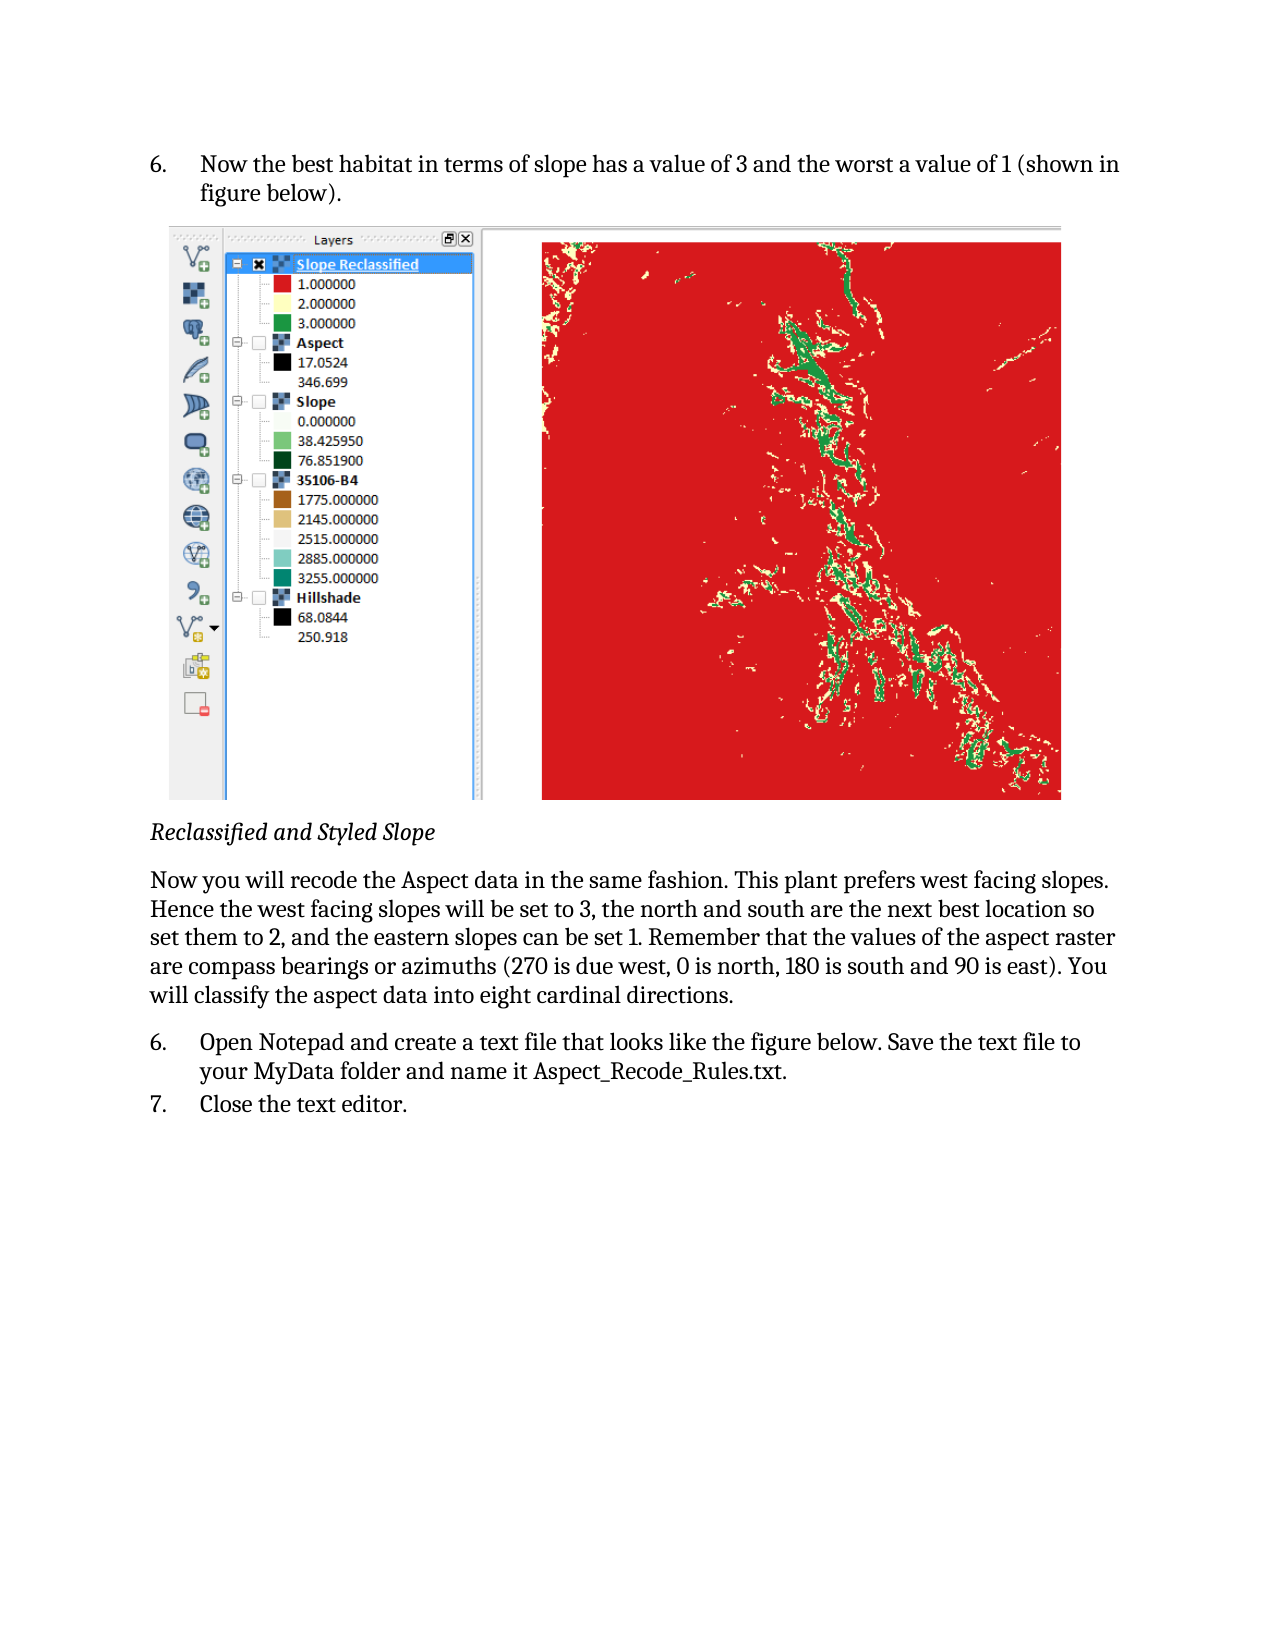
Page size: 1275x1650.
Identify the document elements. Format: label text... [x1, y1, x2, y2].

picture [168, 226, 1062, 800]
text Now you will recode the Aspect data in the same fashion. This plant prefers west facing slopes. Hence the west facing slopes will be set to 3, the north and south are the next best location so set them to 2, and the eastern slopes can be set 1. Remember that the values of the aspect raster are compass bearings or azimuths (270 is due west, 0 is north, 180 is south and 90 is east). You will classify the aspect data into eight cardinal directions. [150, 866, 1125, 1009]
list Close the text editor. [150, 1089, 1125, 1118]
list Open Notepad and create a text file that looks like the figure below. Save the text file to your MyData folder and name it Aspect_Recode_Rules.txt. [150, 1028, 1125, 1086]
text Reclassified and Styled Slope [150, 818, 1125, 847]
list Now the best habitat in terms of slope has a value of 3 and the worst a value of 1 (shown in figure below). [150, 150, 1125, 207]
